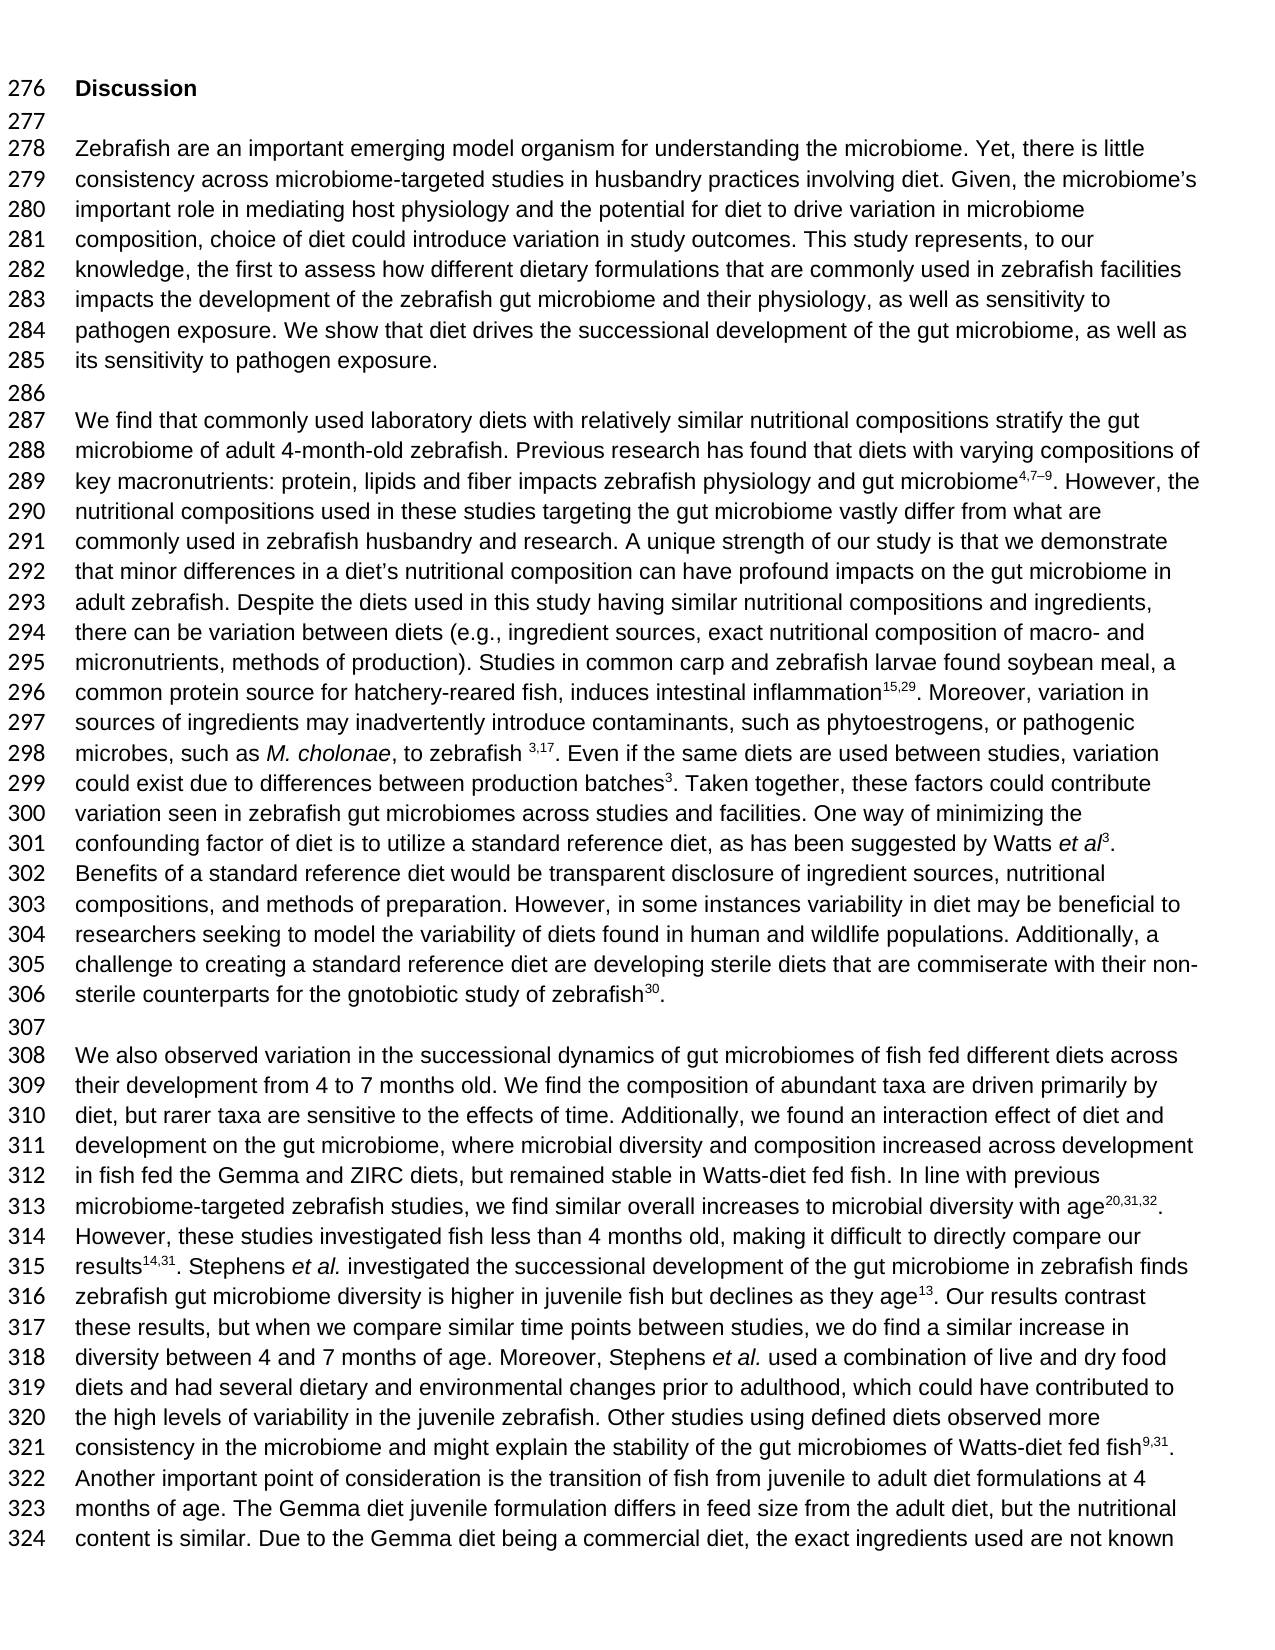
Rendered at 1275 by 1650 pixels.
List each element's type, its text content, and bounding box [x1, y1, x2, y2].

text Zebrafish are an important emerging model organism for understanding the microbiome. Yet, there is little consistency across microbiome-targeted studies in husbandry practices involving diet. Given, the microbiome’s important role in mediating host physiology and the potential for diet to drive variation in microbiome composition, choice of diet could introduce variation in study outcomes. This study represents, to our knowledge, the first to assess how different dietary formulations that are commonly used in zebrafish facilities impacts the development of the zebrafish gut microbiome and their physiology, as well as sensitivity to pathogen exposure. We show that diet drives the successional development of the gut microbiome, as well as its sensitivity to pathogen exposure. [75, 135, 1200, 373]
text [75, 1042, 1200, 1551]
text We find that commonly used laboratory diets with relatively similar nutritional compositions stratify the gut microbiome of adult 4-month-old zebrafish. Previous research has found that diets with varying compositions of key macronutrients: protein, lipids and fiber impacts zebrafish physiology and gut microbiome4,7–9. However, the nutritional compositions used in these studies targeting the gut microbiome vastly differ from what are commonly used in zebrafish husbandry and research. A unique strength of our study is that we demonstrate that minor differences in a diet’s nutritional composition can have profound impacts on the gut microbiome in adult zebrafish. Despite the diets used in this study having similar nutritional compositions and ingredients, there can be variation between diets (e.g., ingredient sources, exact nutritional composition of macro- and micronutrients, methods of production). Studies in common carp and zebrafish larvae found soybean meal, a common protein source for hatchery-reared fish, induces intestinal inflammation15,29. Moreover, variation in sources of ingredients may inadvertently introduce contaminants, such as phytoestrogens, or pathogenic microbes, such as M. cholonae, to zebrafish 3,17. Even if the same diets are used between studies, variation could exist due to differences between production batches3. Taken together, these factors could contribute variation seen in zebrafish gut microbiomes across studies and facilities. One way of minimizing the confounding factor of diet is to utilize a standard reference diet, as has been suggested by Watts et al3. Benefits of a standard reference diet would be transparent disclosure of ingredient sources, nutritional compositions, and methods of preparation. However, in some instances variability in diet may be beneficial to researchers seeking to model the variability of diets found in human and wildlife populations. Additionally, a challenge to creating a standard reference diet are developing sterile diets that are commiserate with their non-sterile counterparts for the gnotobiotic study of zebrafish30. [75, 407, 1200, 1008]
text Discussion [75, 75, 1200, 101]
